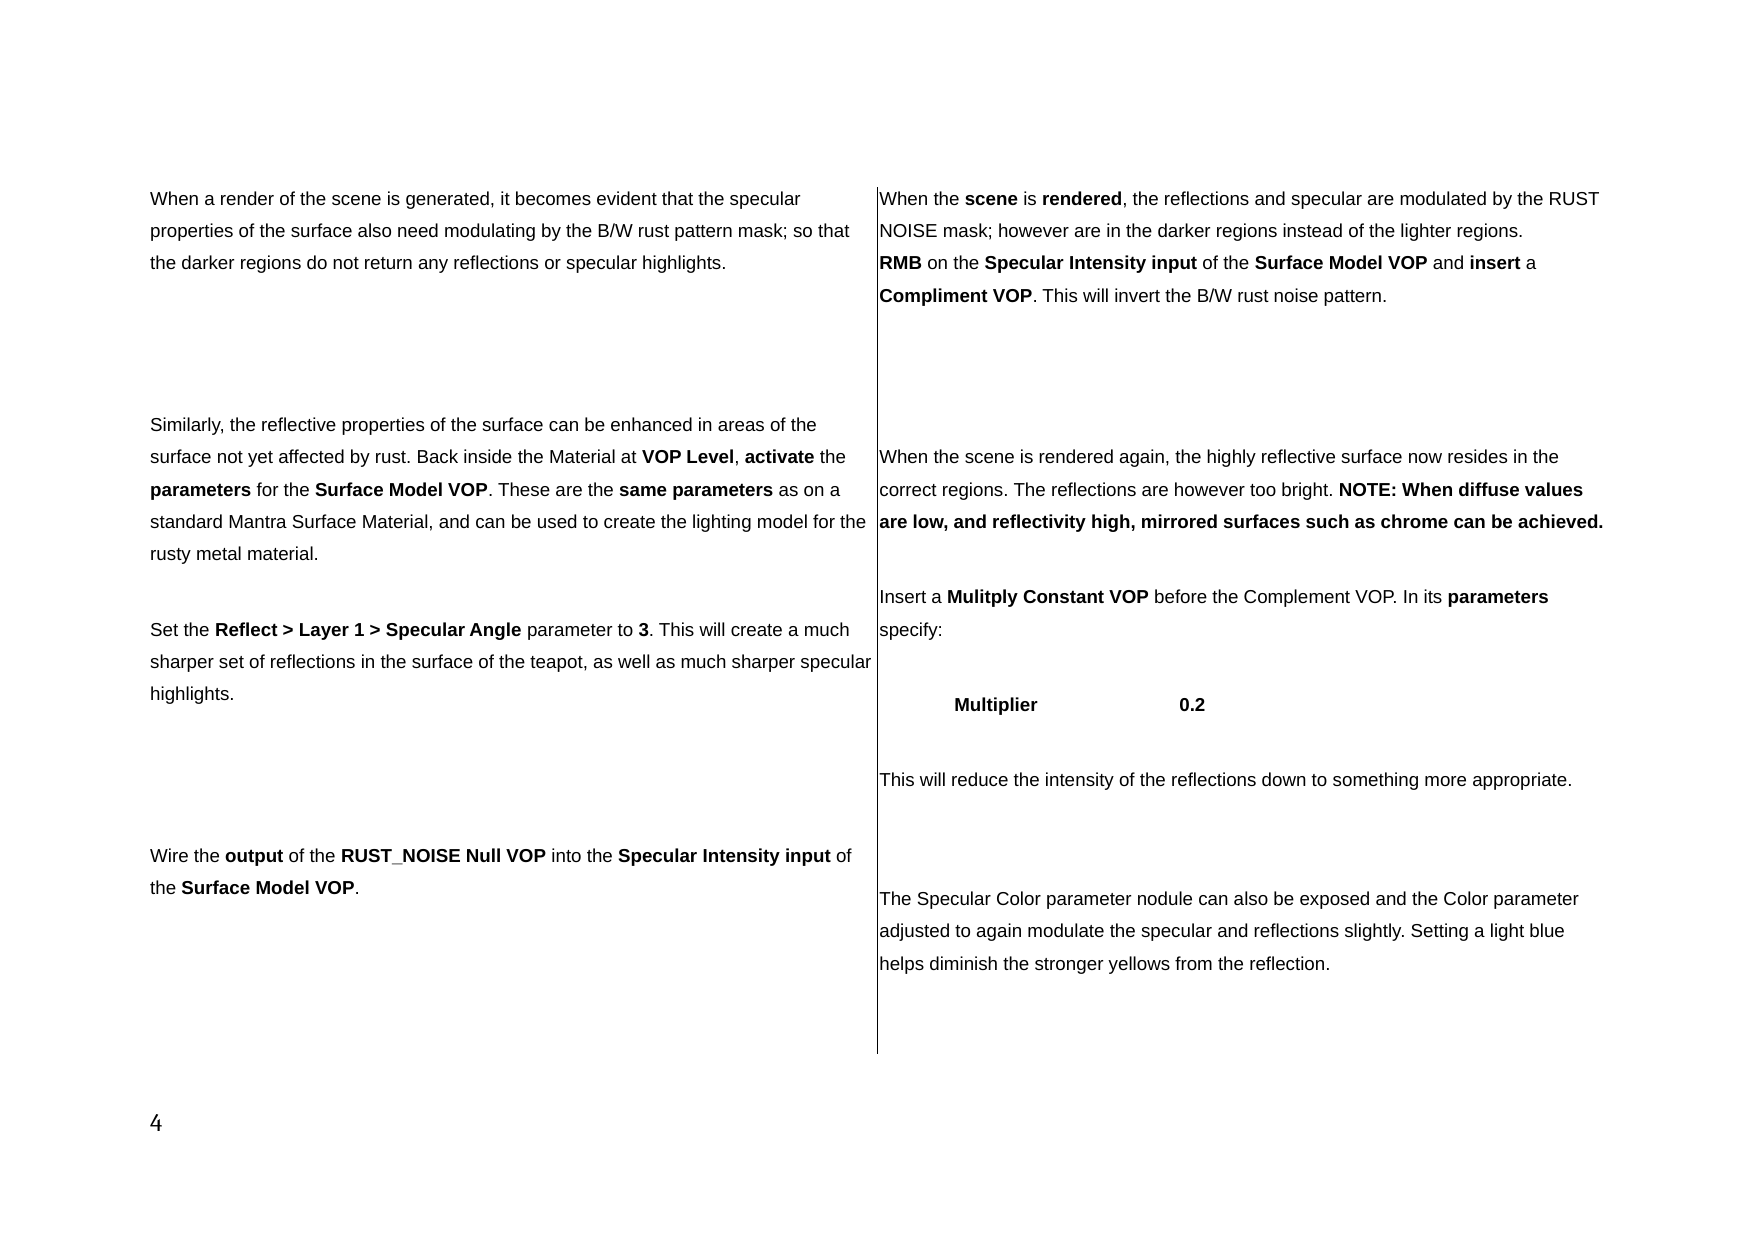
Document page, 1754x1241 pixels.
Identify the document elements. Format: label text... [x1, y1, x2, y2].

text Wire the output of the RUST_NOISE Null VOP into the Specular Intensity input of the Surface Model VOP. [150, 844, 875, 898]
text Multiplier 0.2 [879, 694, 1604, 715]
text The Specular Color parameter nodule can also be exposed and the Color parameter adjusted to again modulate the specular and reflections slightly. Setting a light blue helps diminish the stronger yellows from the reflection. [879, 888, 1604, 974]
text When the scene is rendered, the reflections and specular are modulated by the RUST NOISE mask; however are in the darker regions instead of the lighter regions. [879, 187, 1604, 241]
text When a render of the scene is generated, it becomes evident that the specular properties of the surface also need modulating by the B/W rust pattern mask; so that the darker regions do not return any reflections or specular highlights. [150, 187, 875, 274]
text Similarly, the reflective properties of the surface can be enhanced in areas of the surface not yet affected by rust. Back inside the Material at VOP Level, activate the parameters for the Surface Model VOP. These are the same parameters as on a standard Mantra Surface Material, and can be used to create the lighting model for the rusty metal material. [150, 414, 875, 564]
text RMB on the Specular Intensity input of the Surface Model VOP and insert a Compliment VOP. This will invert the B/W rust noise pattern. [879, 252, 1604, 306]
text When the scene is rendered again, the highly reflective surface now resides in the correct regions. The reflections are however too bright. NOTE: When diffuse values are low, and reflectivity high, mirrored surfaces such as chrome can be achieved. [879, 446, 1604, 532]
text Insert a Mulitply Constant VOP before the Complement VOP. In its parameters specify: [879, 586, 1604, 640]
text Set the Reflect > Layer 1 > Specular Angle parameter to 3. This will create a much sharper set of reflections in the surface of the teapot, as well as much sharper specular highlights. [150, 618, 875, 704]
text This will reduce the intensity of the reflections down to something more appropriate. [879, 769, 1604, 791]
